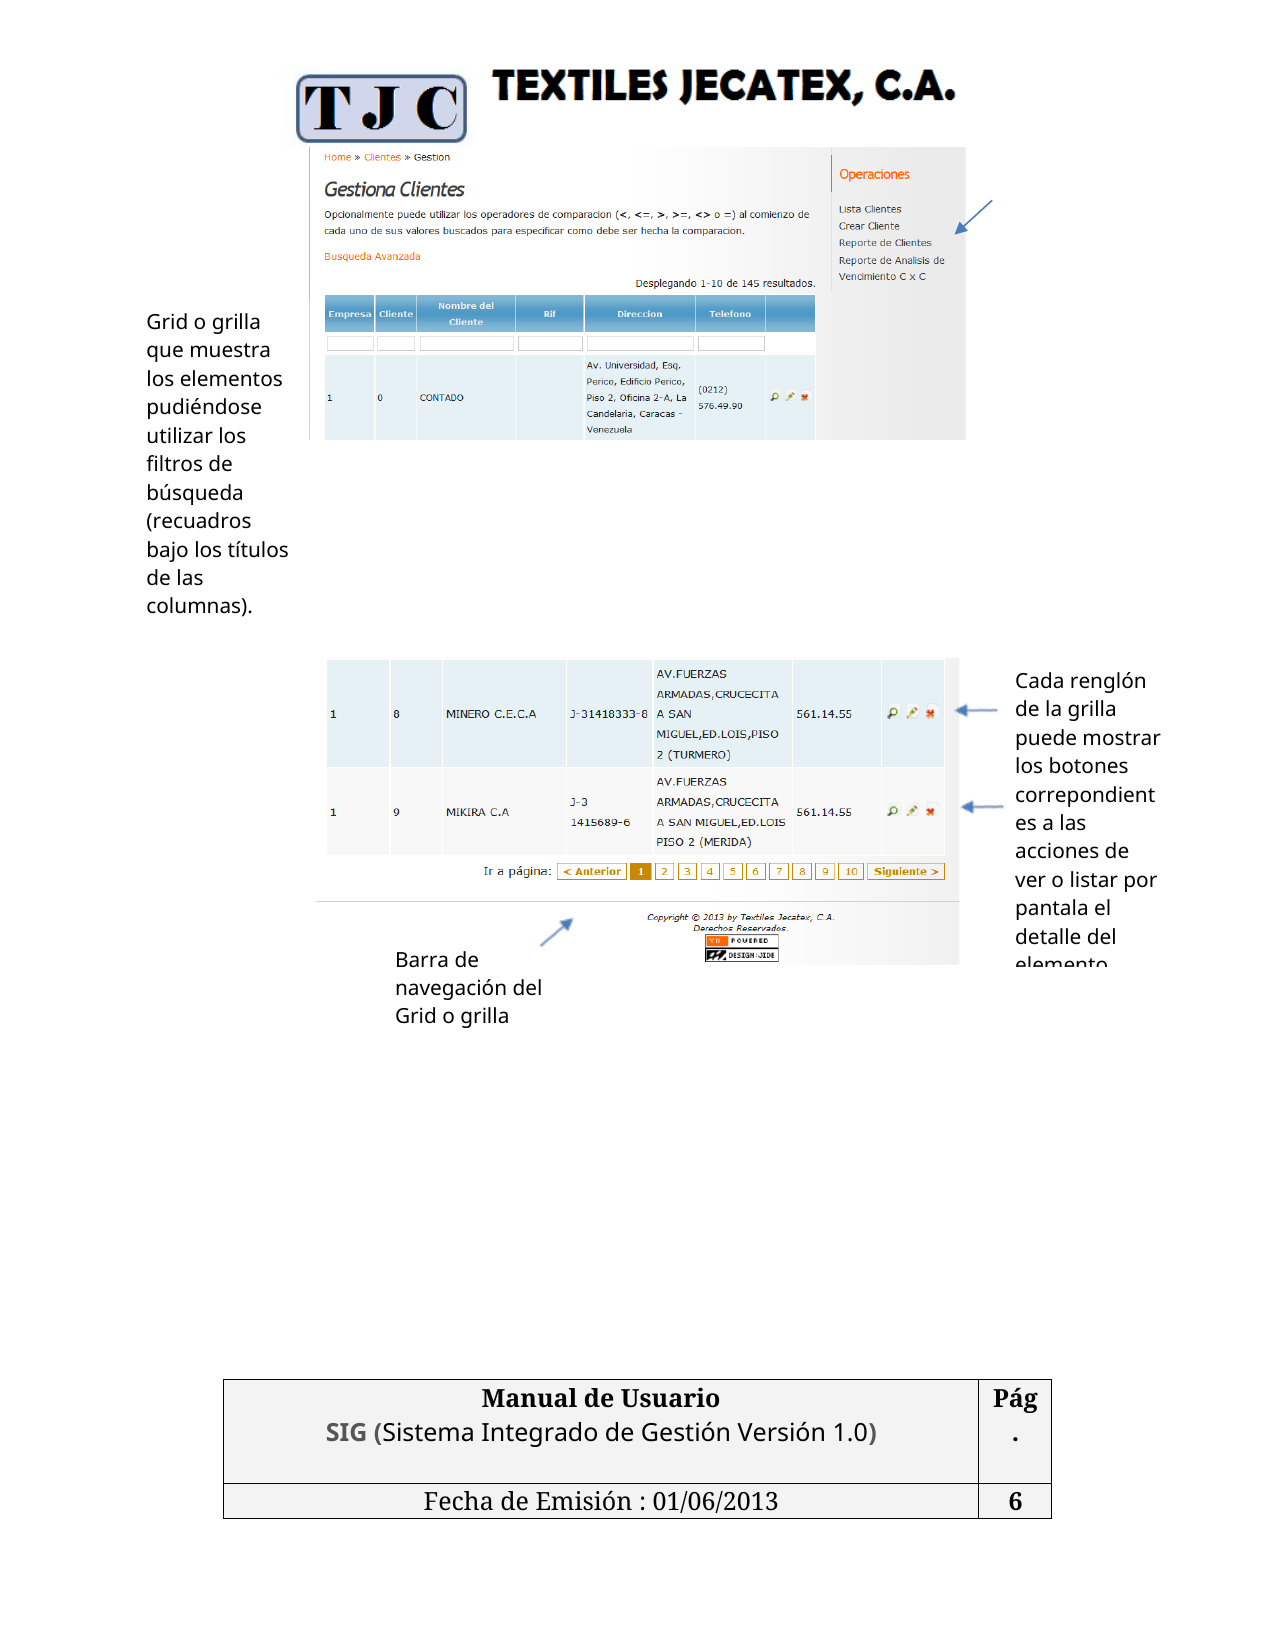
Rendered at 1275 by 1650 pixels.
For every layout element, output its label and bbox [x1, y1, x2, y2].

picture [315, 658, 960, 965]
picture [209, 50, 1057, 440]
